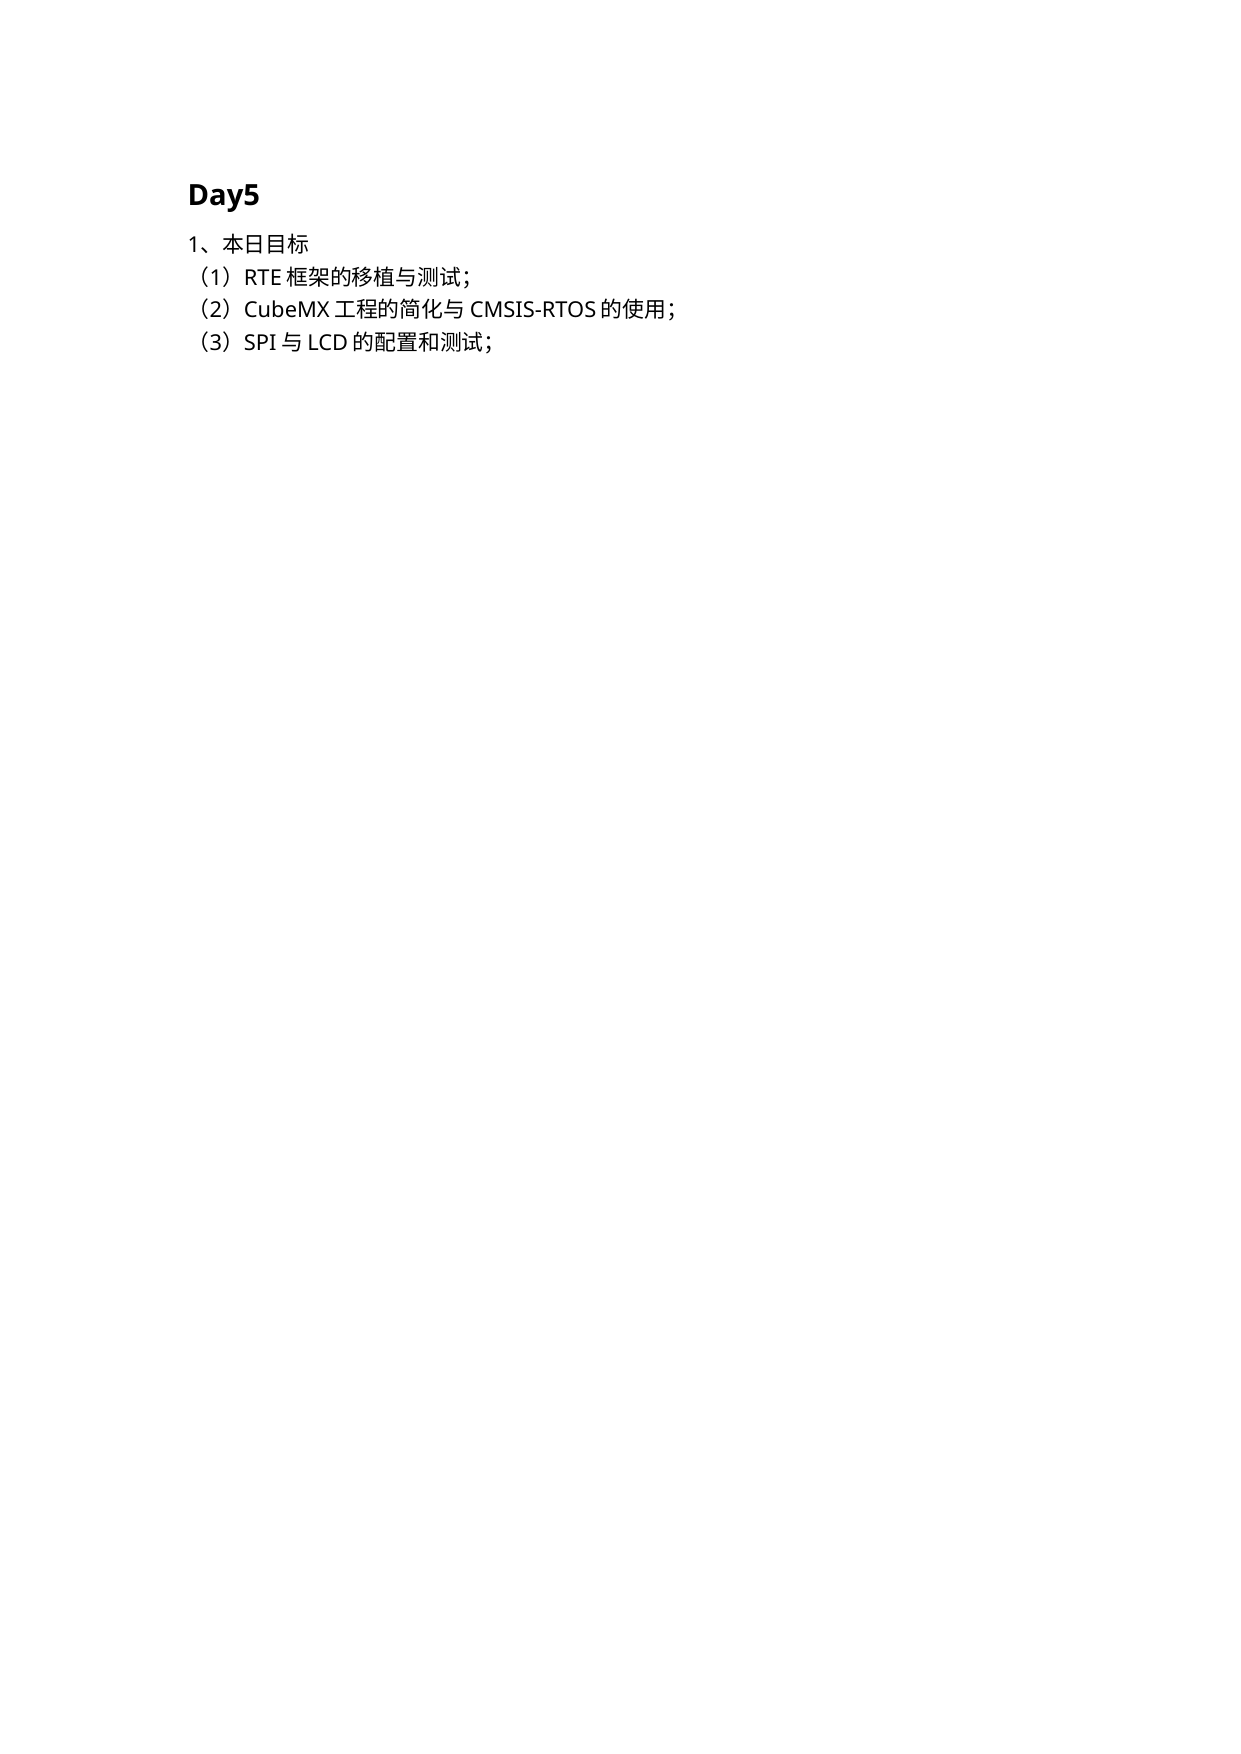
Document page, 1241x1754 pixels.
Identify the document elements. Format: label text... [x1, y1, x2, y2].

text （2）CubeMX工程的简化与CMSIS-RTOS的使用； [187, 292, 1053, 324]
text （1）RTE框架的移植与测试； [187, 259, 1053, 292]
text （3）SPI与LCD的配置和测试； [187, 324, 1053, 357]
text Day5 [187, 162, 1053, 227]
text 1、本日目标 [187, 227, 1053, 259]
